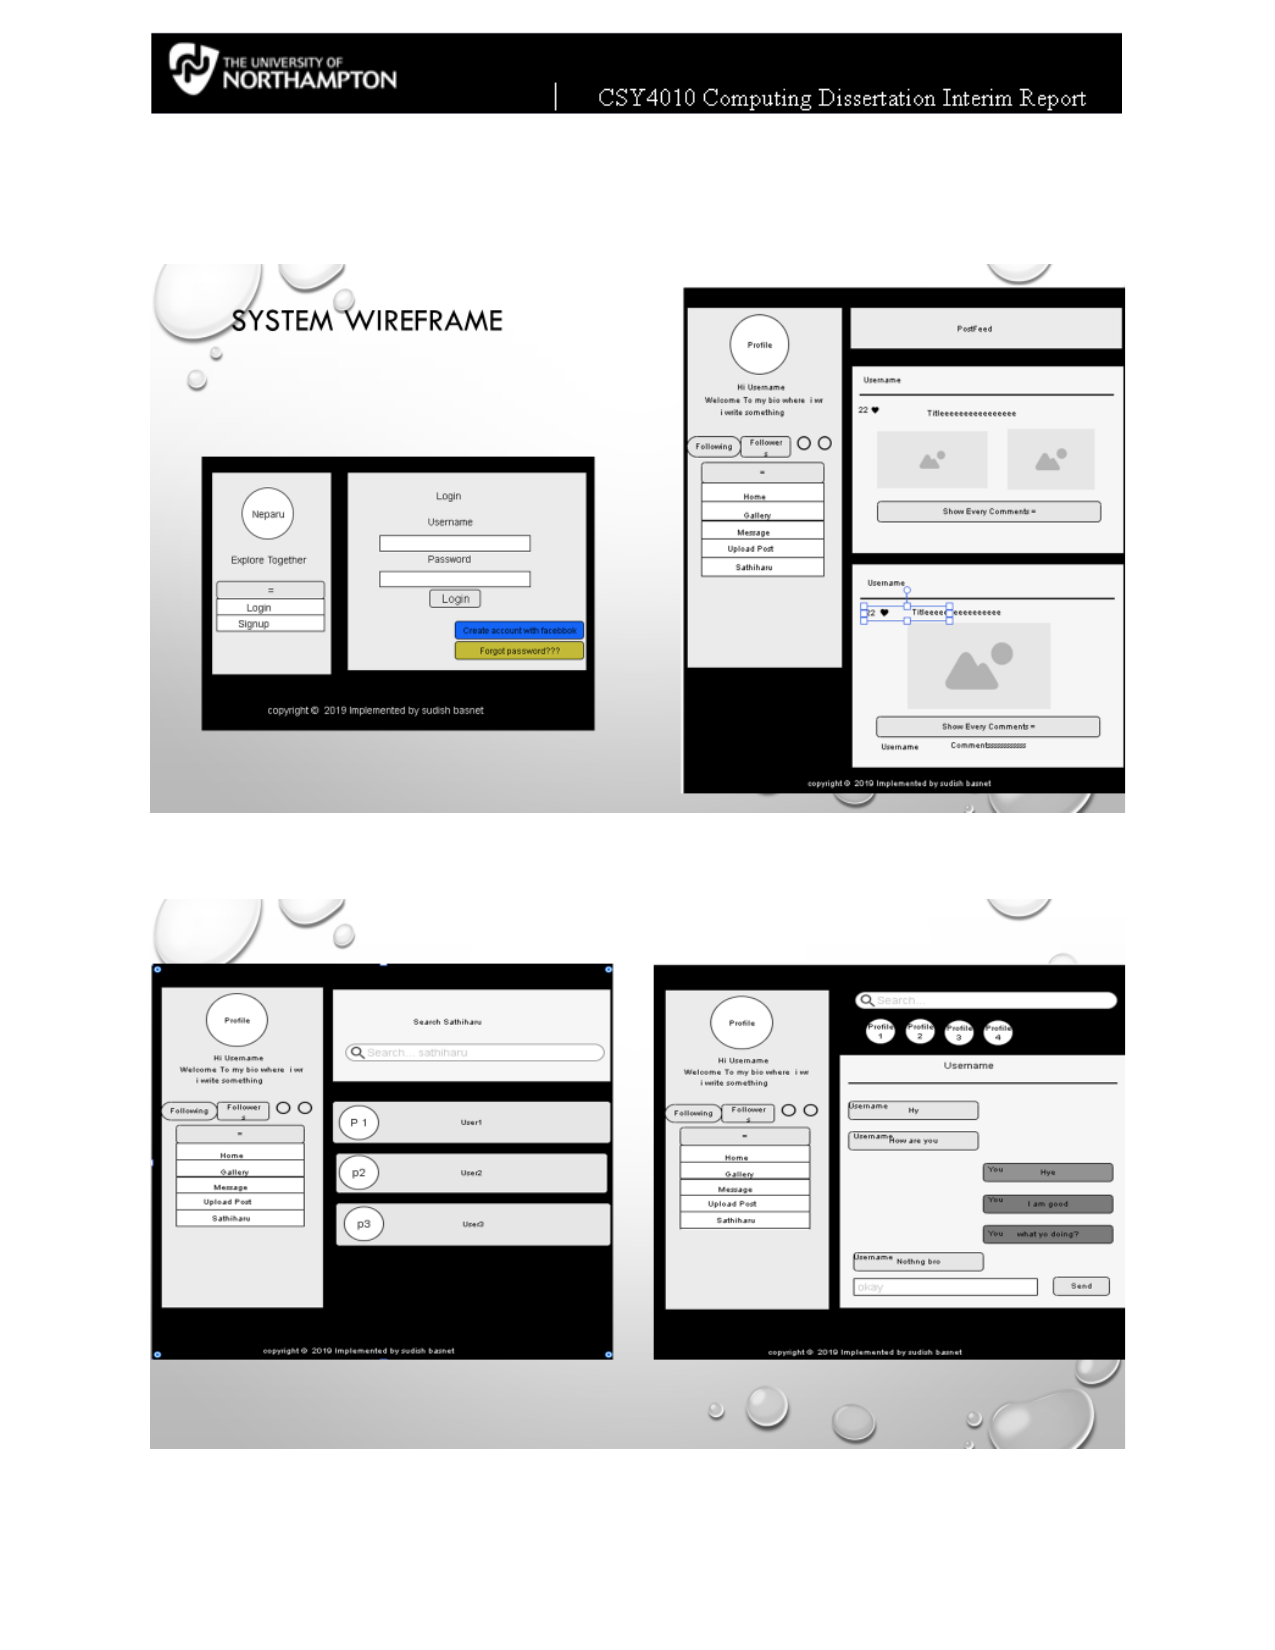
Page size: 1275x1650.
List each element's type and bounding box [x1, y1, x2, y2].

picture [150, 21, 1122, 116]
picture [150, 264, 1125, 813]
picture [150, 899, 1125, 1449]
